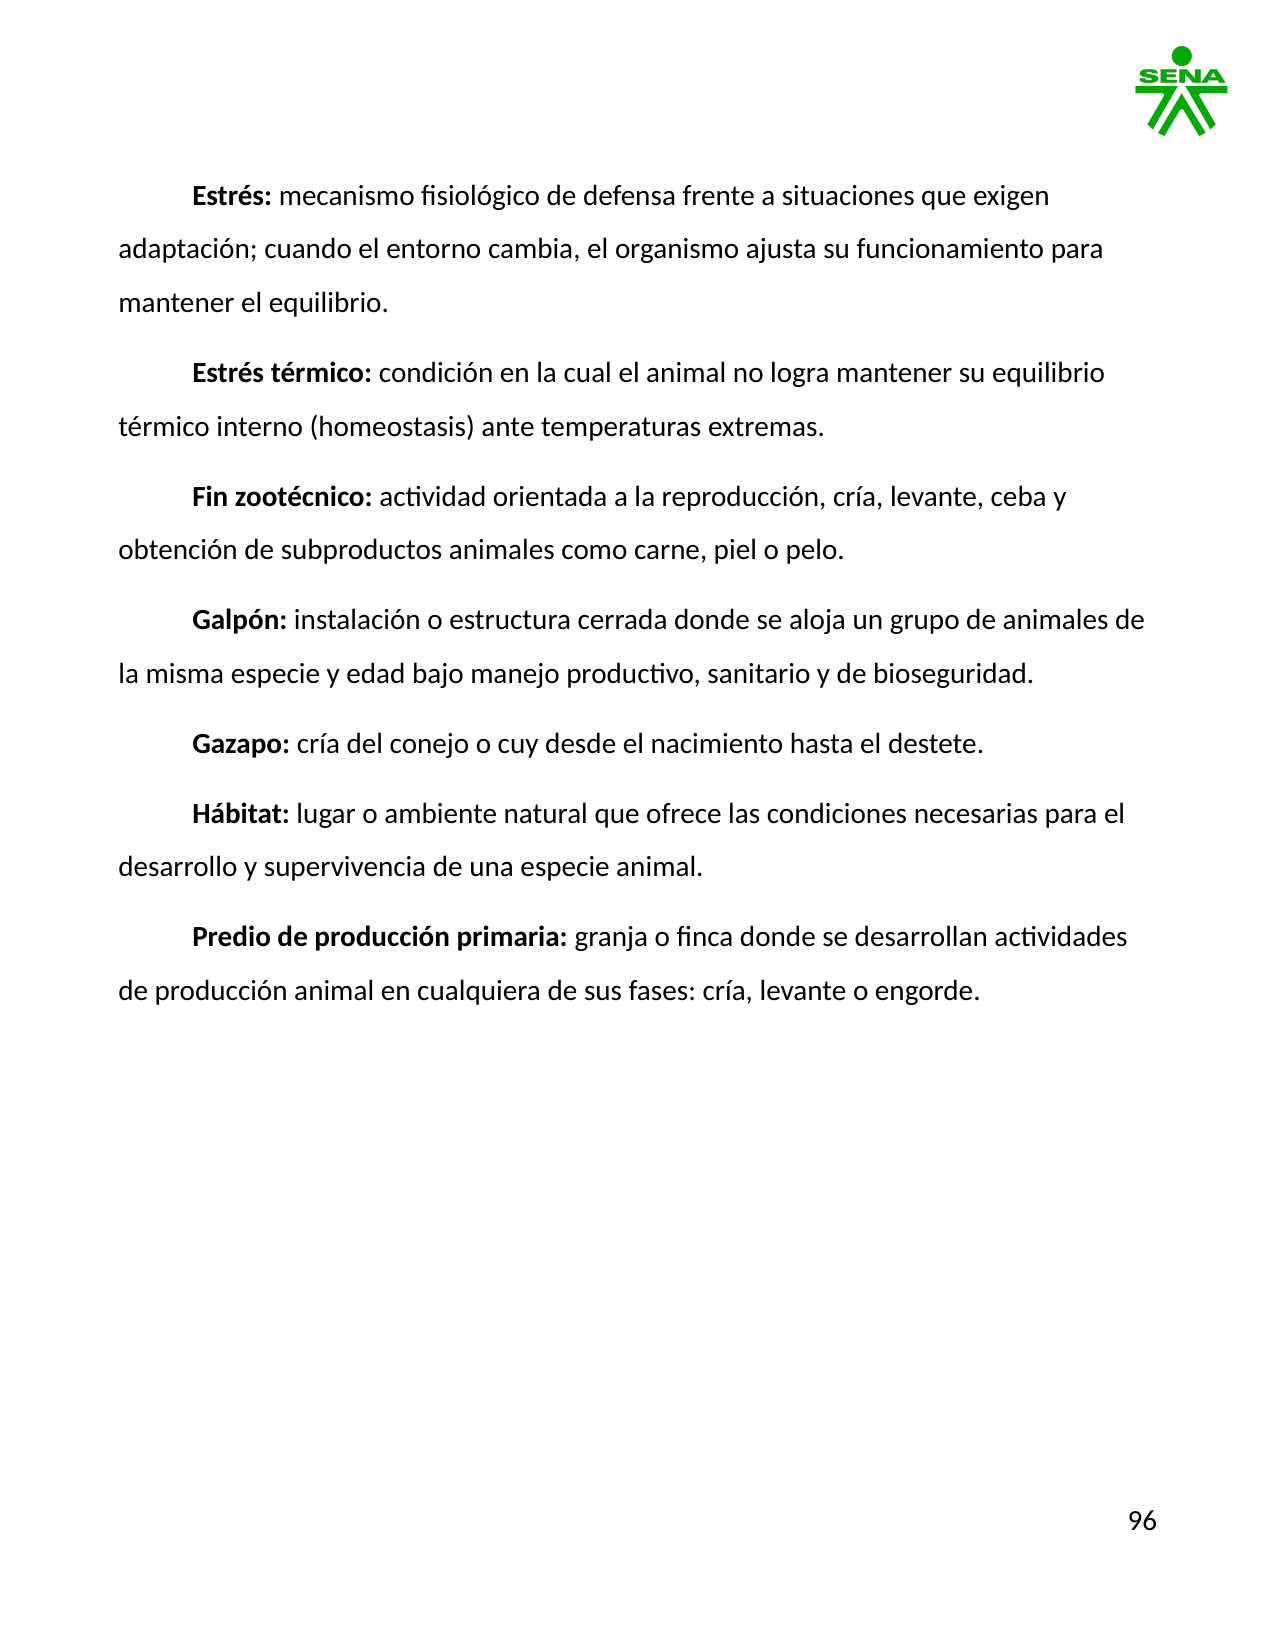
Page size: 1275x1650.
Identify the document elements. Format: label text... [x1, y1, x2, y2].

text Hábitat: lugar o ambiente natural que ofrece las condiciones necesarias para el desarrollo y supervivencia de una especie animal. [118, 795, 1157, 884]
text Estrés térmico: condición en la cual el animal no logra mantener su equilibrio térmico interno (homeostasis) ante temperaturas extremas. [118, 354, 1157, 443]
text Fin zootécnico: actividad orientada a la reproducción, cría, levante, ceba y obtención de subproductos animales como carne, piel o pelo. [118, 478, 1157, 567]
text Galpón: instalación o estructura cerrada donde se aloja un grupo de animales de la misma especie y edad bajo manejo productivo, sanitario y de bioseguridad. [118, 601, 1157, 690]
text Estrés: mecanismo fisiológico de defensa frente a situaciones que exigen adaptación; cuando el entorno cambia, el organismo ajusta su funcionamiento para mantener el equilibrio. [118, 177, 1157, 320]
picture [1135, 46, 1228, 136]
text Gazapo: cría del conejo o cuy desde el nacimiento hasta el destete. [118, 725, 1157, 760]
text Predio de producción primaria: granja o finca donde se desarrollan actividades de producción animal en cualquiera de sus fases: cría, levante o engorde. [118, 918, 1157, 1007]
